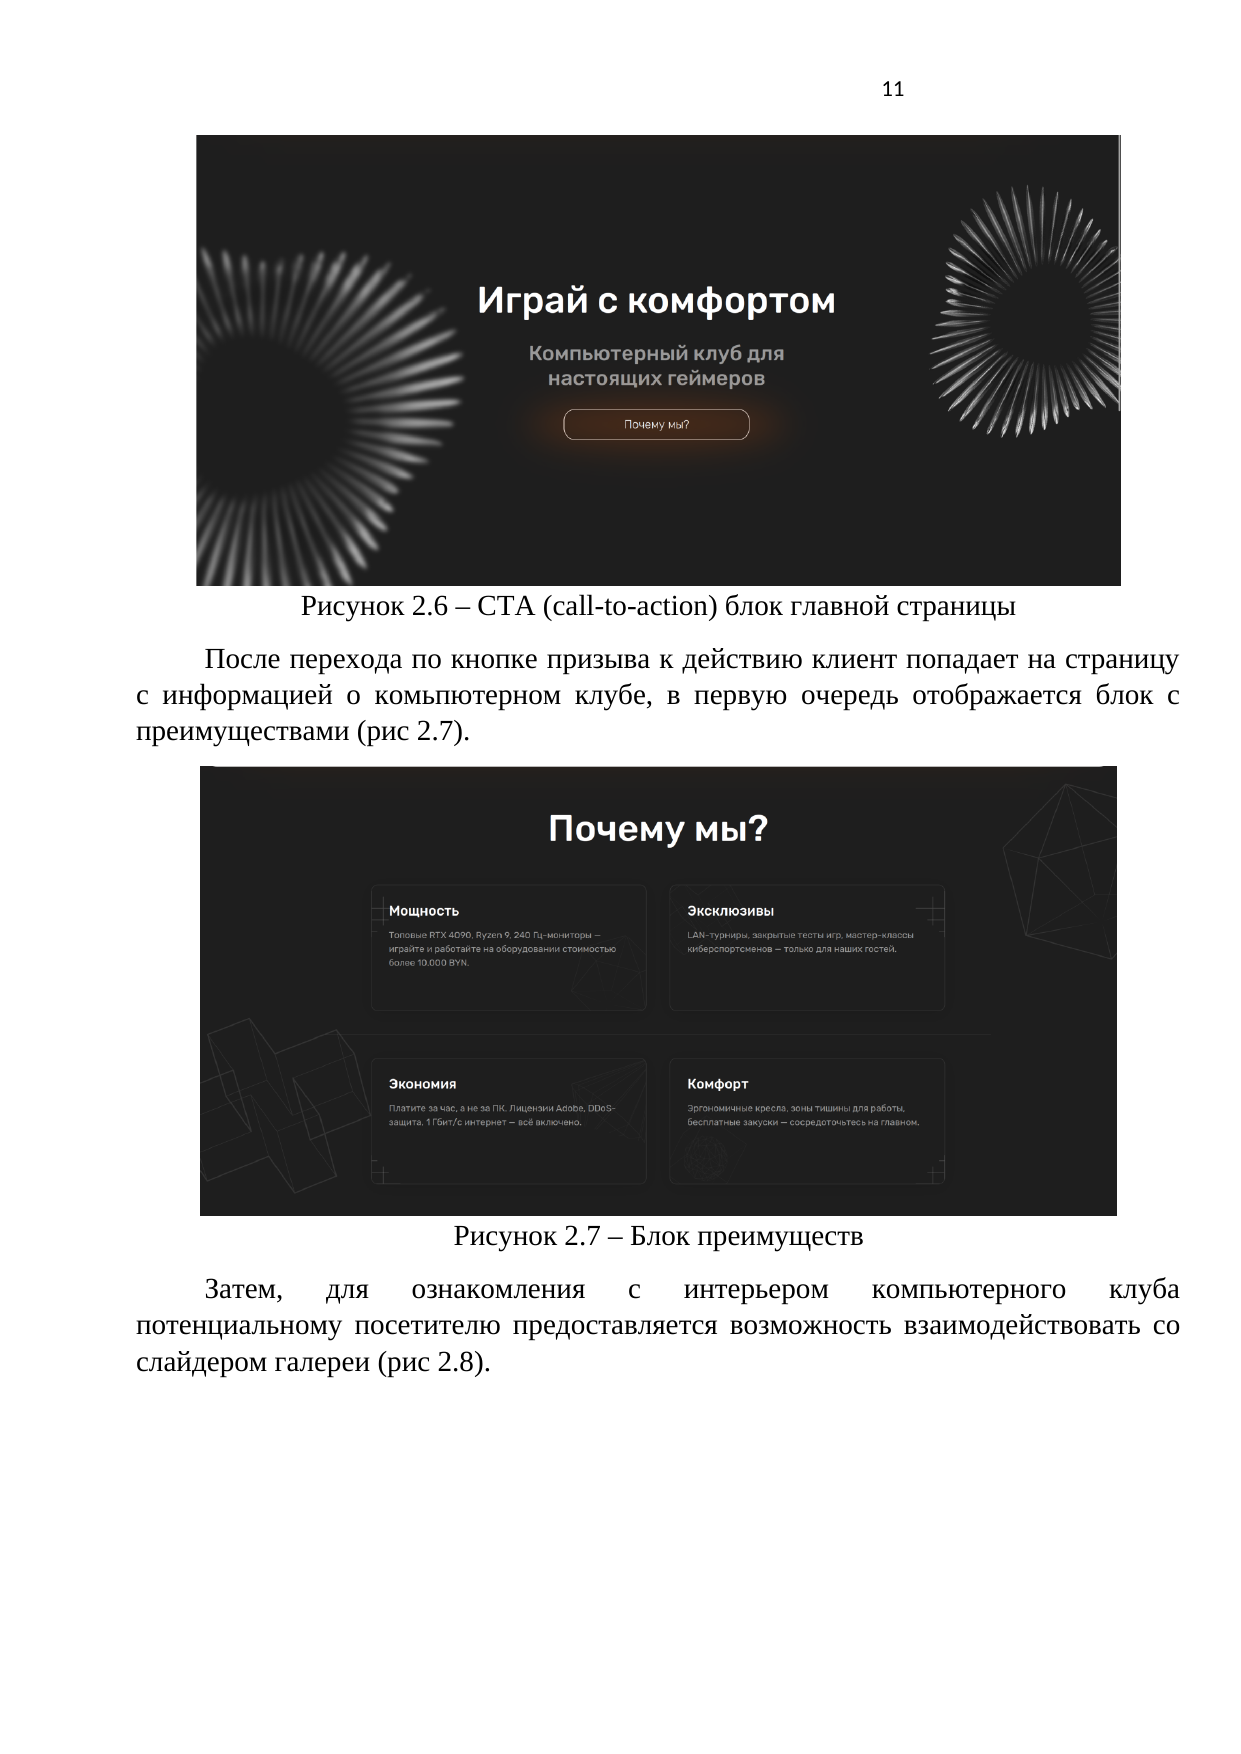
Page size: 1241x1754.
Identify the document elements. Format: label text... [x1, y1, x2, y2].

list После перехода по кнопке призыва к действию клиент попадает на страницу с информацией о комьпютерном клубе, в первую очередь отображается блок с преимуществами (рис 2.7). [136, 641, 1181, 747]
picture [200, 766, 1117, 1216]
list Затем, для ознакомления с интерьером компьютерного клуба потенциальному посетителю предоставляется возможность взаимодействовать со слайдером галереи (рис 2.8). [136, 1271, 1181, 1377]
picture [196, 135, 1121, 586]
